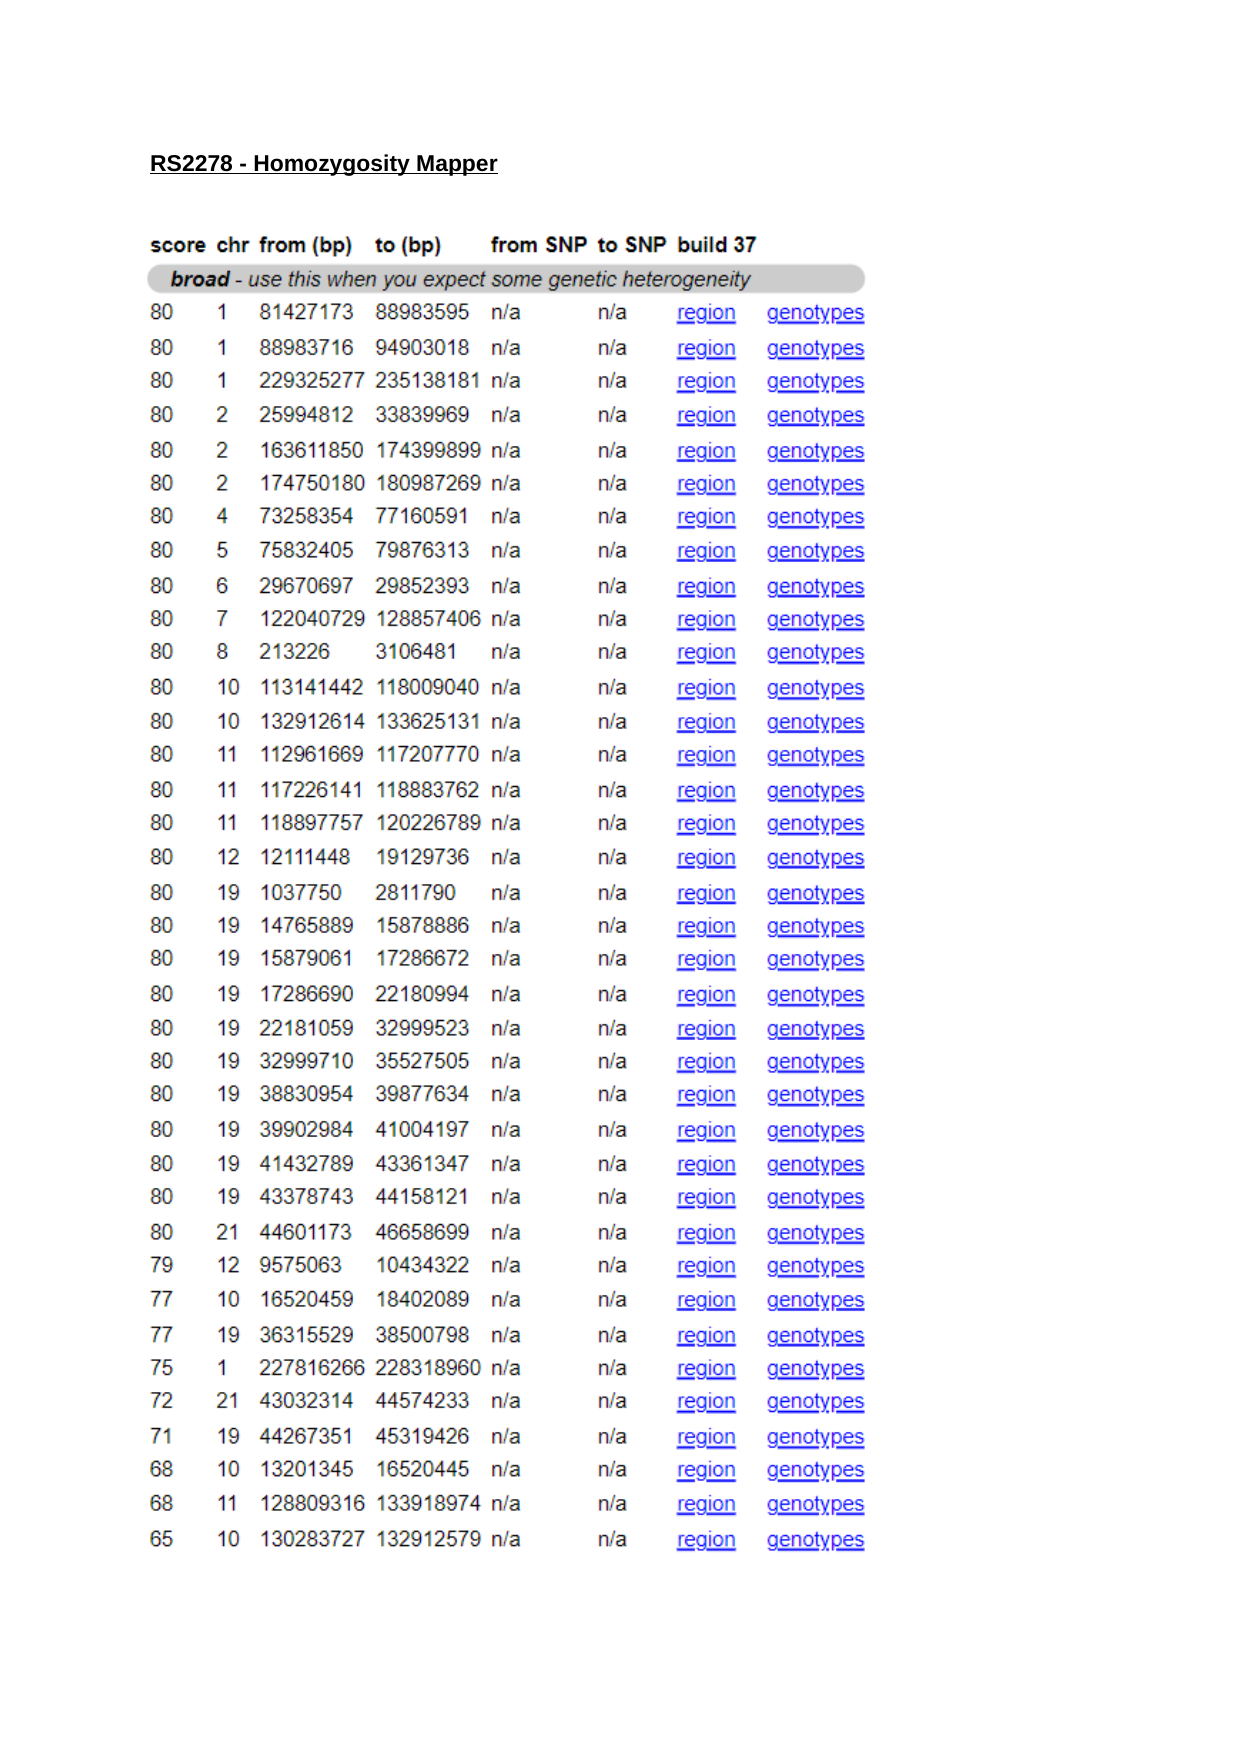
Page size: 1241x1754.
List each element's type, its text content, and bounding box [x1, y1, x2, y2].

text RS2278 - Homozygosity Mapper [150, 150, 1090, 176]
picture [126, 211, 902, 1555]
